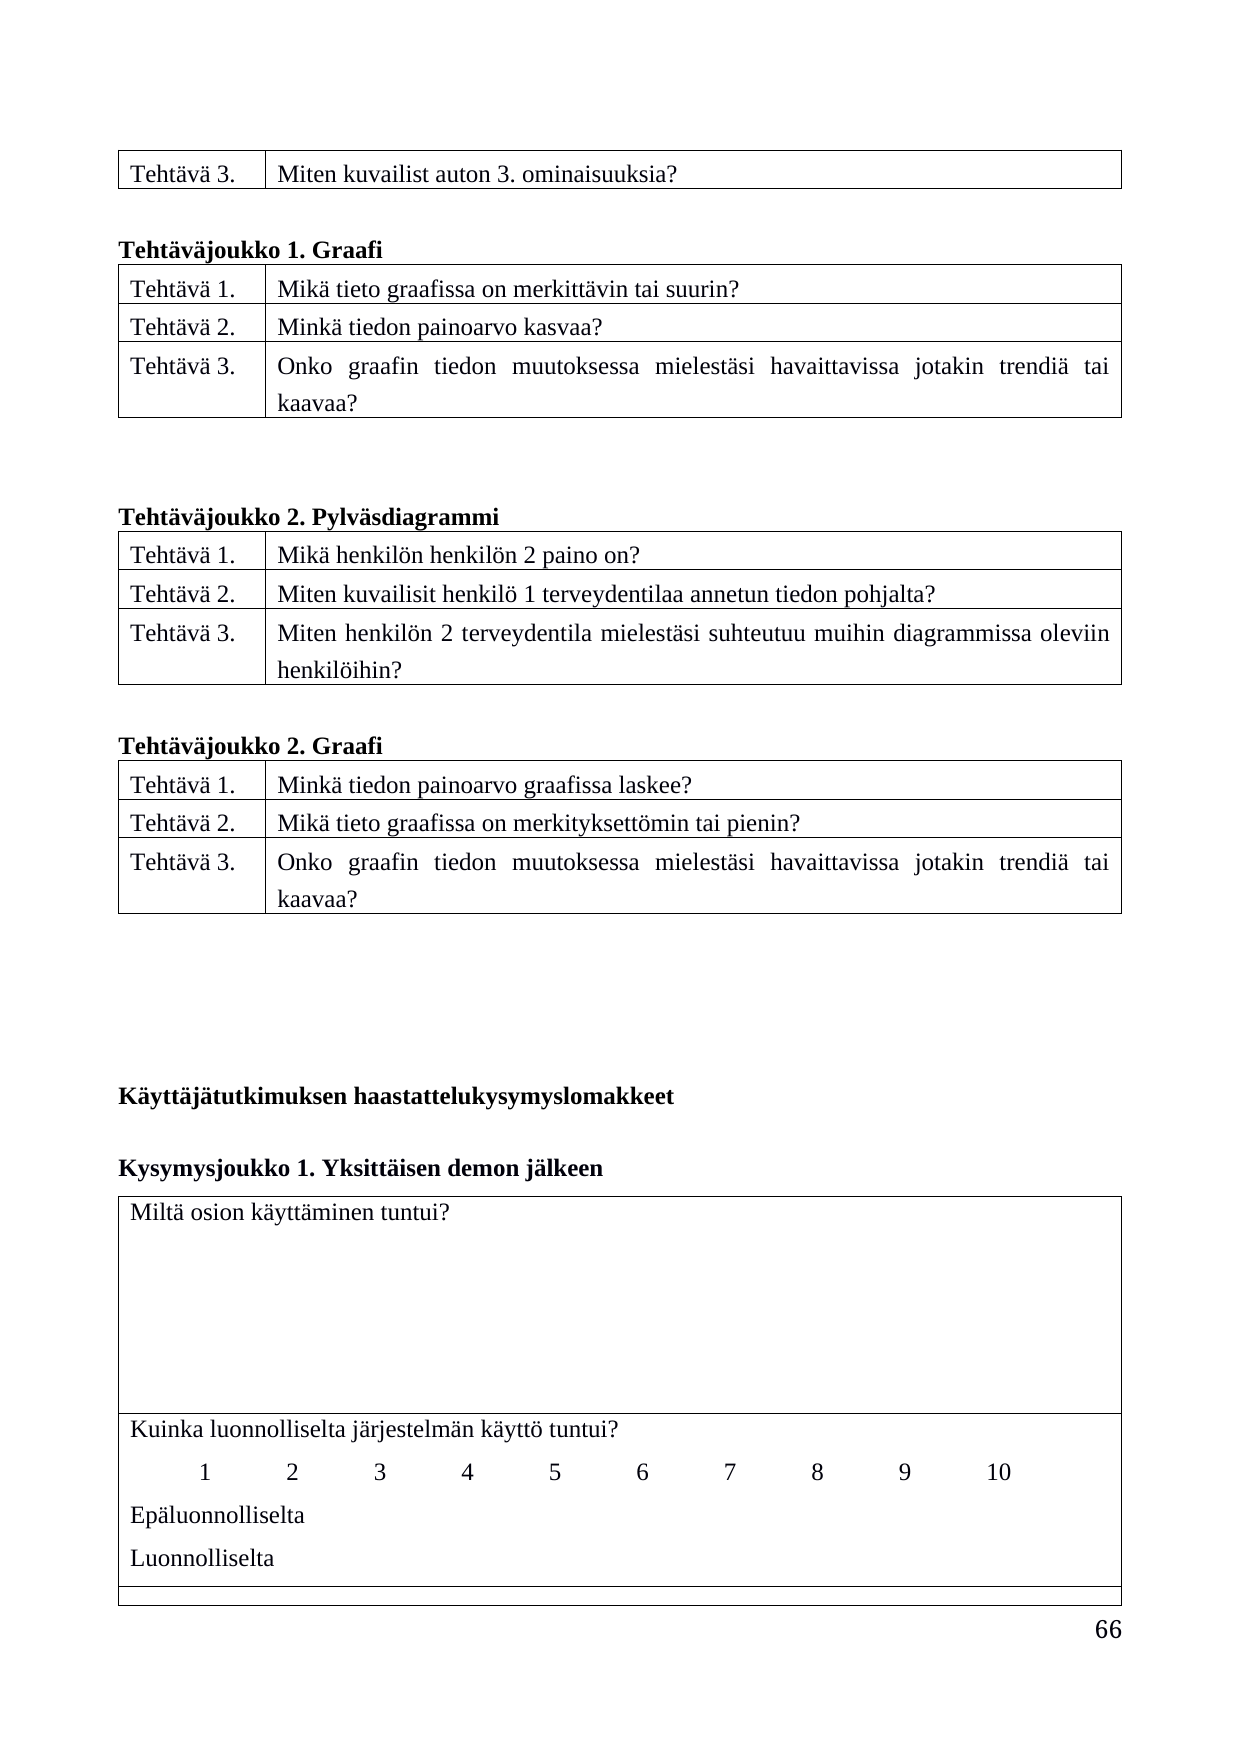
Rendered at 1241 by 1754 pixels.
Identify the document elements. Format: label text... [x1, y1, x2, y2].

table_header Tehtävä 1. [119, 532, 265, 569]
table_cell Tehtävä 3. [119, 609, 265, 684]
table_header Tehtävä 1. [119, 761, 265, 798]
table_header Minkä tiedon painoarvo graafissa laskee? [266, 761, 1121, 798]
table_cell Mikä tieto graafissa on merkityksettömin tai pienin? [266, 800, 1121, 837]
table_cell Tehtävä 3. [119, 838, 265, 913]
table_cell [119, 1587, 1121, 1605]
text Tehtäväjoukko 2. Pylväsdiagrammi [118, 493, 1122, 531]
table_cell Miten henkilön 2 terveydentila mielestäsi suhteutuu muihin diagrammissa oleviin henkilöihin? [266, 609, 1121, 684]
table_cell Tehtävä 3. [119, 342, 265, 417]
text Käyttäjätutkimuksen haastattelukysymyslomakkeet [118, 1072, 1122, 1110]
table_cell Miten kuvailist auton 3. ominaisuuksia? [266, 151, 1121, 188]
table_cell Onko graafin tiedon muutoksessa mielestäsi havaittavissa jotakin trendiä tai kaavaa? [266, 838, 1121, 913]
table_header Mikä henkilön henkilön 2 paino on? [266, 532, 1121, 569]
table_cell Minkä tiedon painoarvo kasvaa? [266, 304, 1121, 341]
text Tehtäväjoukko 1. Graafi [118, 227, 1122, 264]
table_cell Tehtävä 2. [119, 570, 265, 608]
text Kysymysjoukko 1. Yksittäisen demon jälkeen [118, 1153, 1122, 1182]
table_cell Kuinka luonnolliselta järjestelmän käyttö tuntui? 1 2 3 4 5 6 7 8 9 10 Epäluonnolliselta Luonnolliselta [119, 1414, 1121, 1586]
table_cell Miten kuvailisit henkilö 1 terveydentilaa annetun tiedon pohjalta? [266, 570, 1121, 608]
text Tehtäväjoukko 2. Graafi [118, 722, 1122, 760]
table_cell Onko graafin tiedon muutoksessa mielestäsi havaittavissa jotakin trendiä tai kaavaa? [266, 342, 1121, 417]
table_header Miltä osion käyttäminen tuntui? [119, 1197, 1121, 1413]
table_cell Tehtävä 2. [119, 304, 265, 341]
table_cell Tehtävä 2. [119, 800, 265, 837]
table_header Mikä tieto graafissa on merkittävin tai suurin? [266, 265, 1121, 303]
table_header Tehtävä 1. [119, 265, 265, 303]
table_cell Tehtävä 3. [119, 151, 265, 188]
